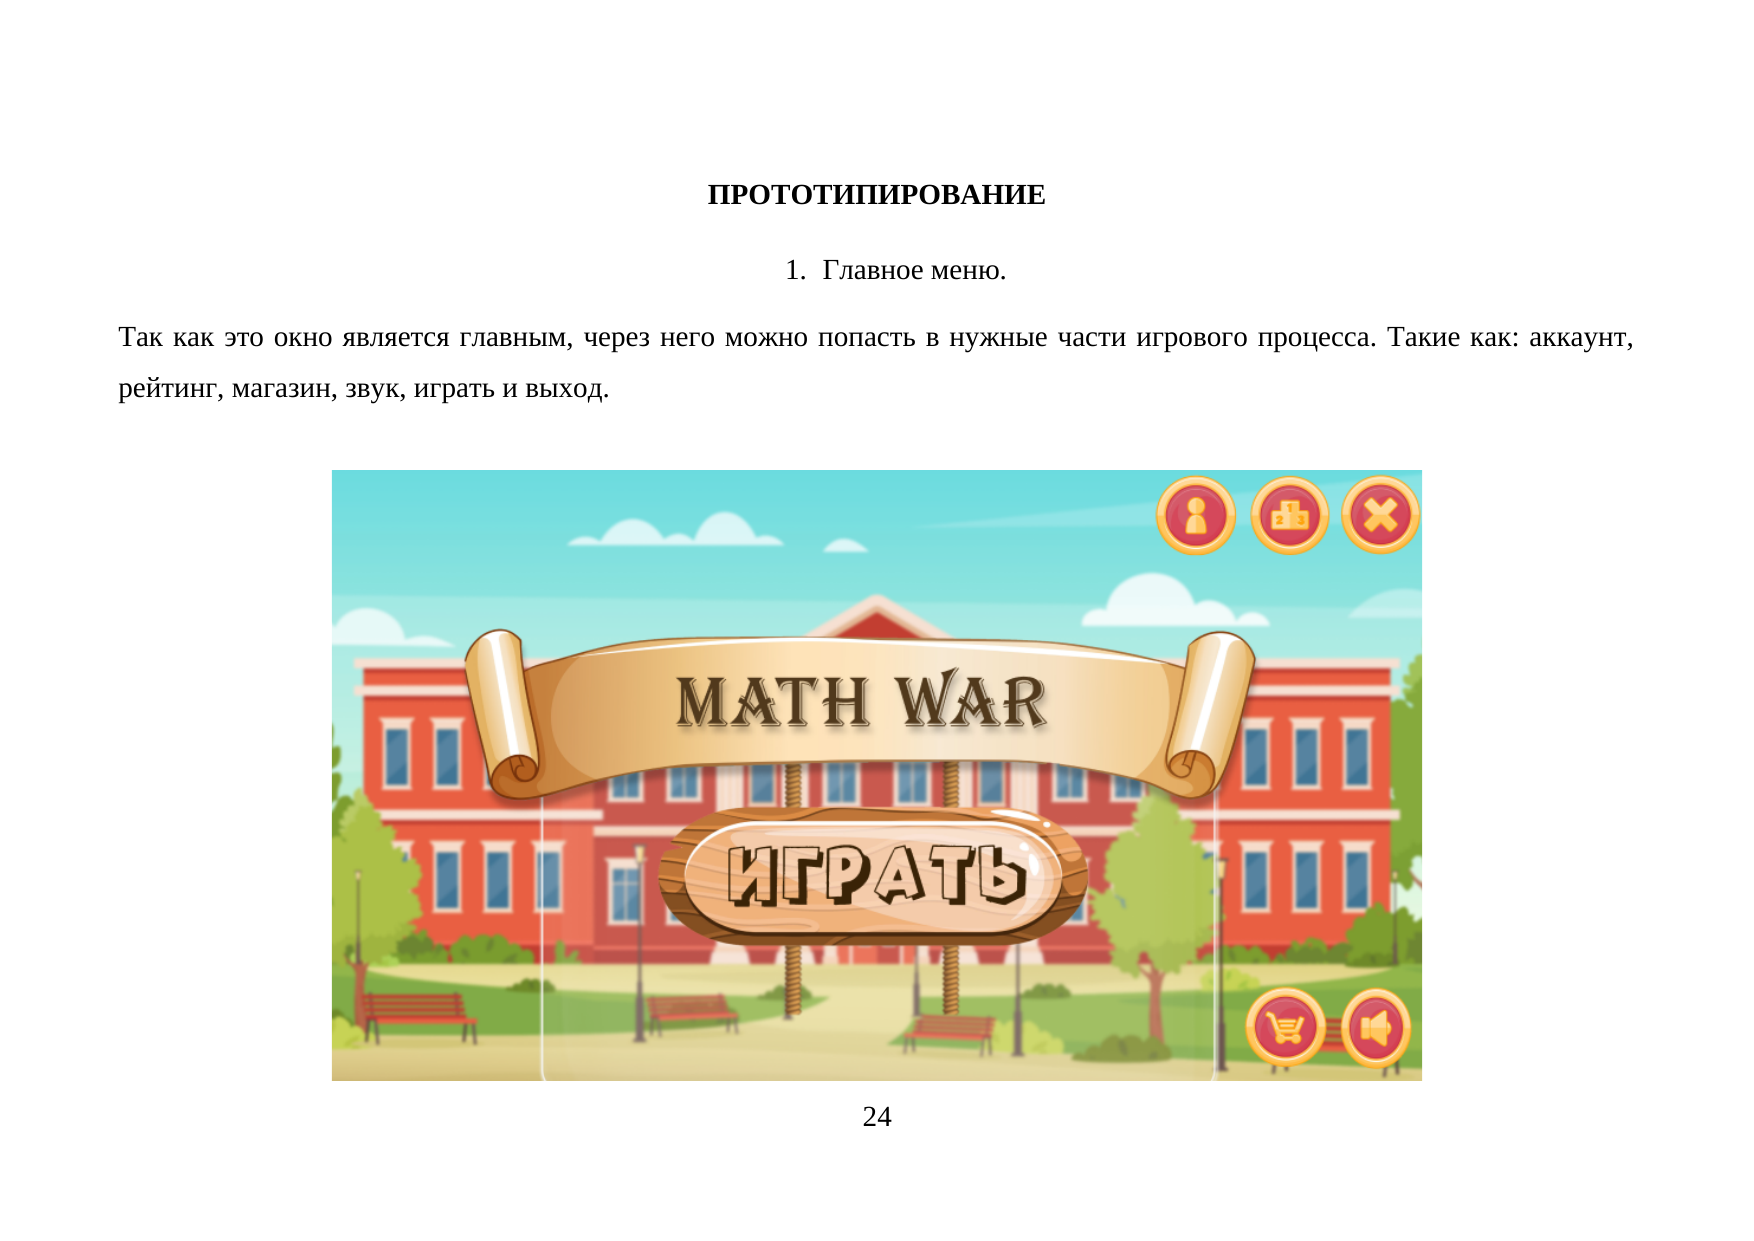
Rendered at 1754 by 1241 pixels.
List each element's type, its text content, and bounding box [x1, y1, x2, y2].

picture [331, 470, 1423, 1081]
text Так как это окно является главным, через него можно попасть в нужные части игрового процесса. Такие как: аккаунт, рейтинг, магазин, звук, играть и выход. [118, 319, 1636, 403]
text Прототипирование [118, 177, 1636, 211]
list Главное меню. [156, 252, 1636, 286]
